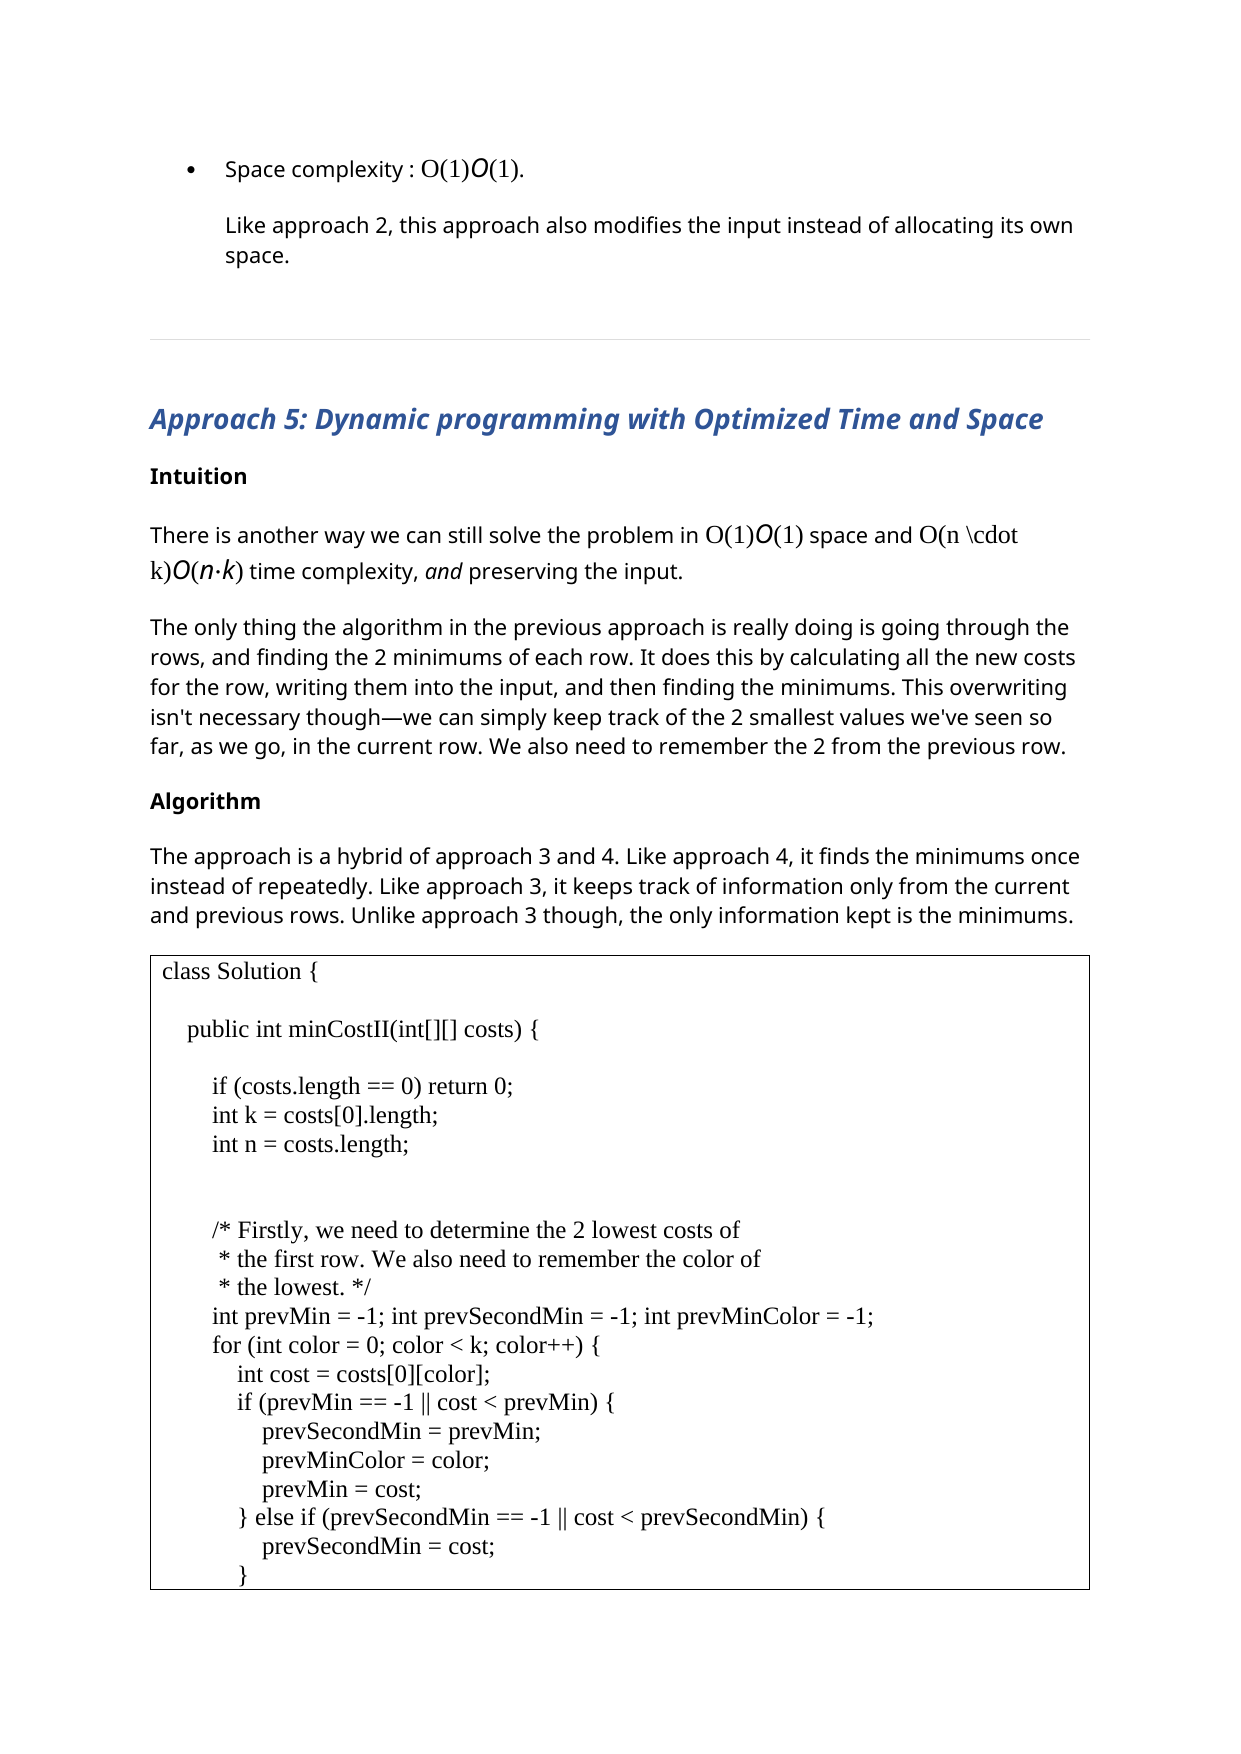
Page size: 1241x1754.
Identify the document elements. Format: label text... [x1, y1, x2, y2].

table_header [151, 956, 1089, 1589]
text There is another way we can still solve the problem in O(1)O(1) space and O(n \cdot k)O(n⋅k) time complexity, and preserving the input. [150, 516, 1090, 587]
text The only thing the algorithm in the previous approach is really doing is going through the rows, and finding the 2 minimums of each row. It does this by calculating all the new costs for the row, writing them into the input, and then finding the minimums. This overwriting isn't necessary though—we can simply keep track of the 2 smallest values we've seen so far, as we go, in the current row. We also need to remember the 2 from the previous row. [150, 612, 1090, 761]
subtitle Approach 5: Dynamic programming with Optimized Time and Space [150, 399, 1090, 438]
list Space complexity : O(1)O(1). [187, 150, 1090, 186]
text The approach is a hybrid of approach 3 and 4. Like approach 4, it finds the minimums once instead of repeatedly. Like approach 3, it keeps track of information only from the current and previous rows. Unlike approach 3 though, the only information kept is the minimums. [150, 841, 1090, 930]
text Intuition [150, 461, 1090, 491]
text Like approach 2, this approach also modifies the input instead of allocating its own space. [225, 211, 1090, 270]
text Algorithm [150, 786, 1090, 816]
